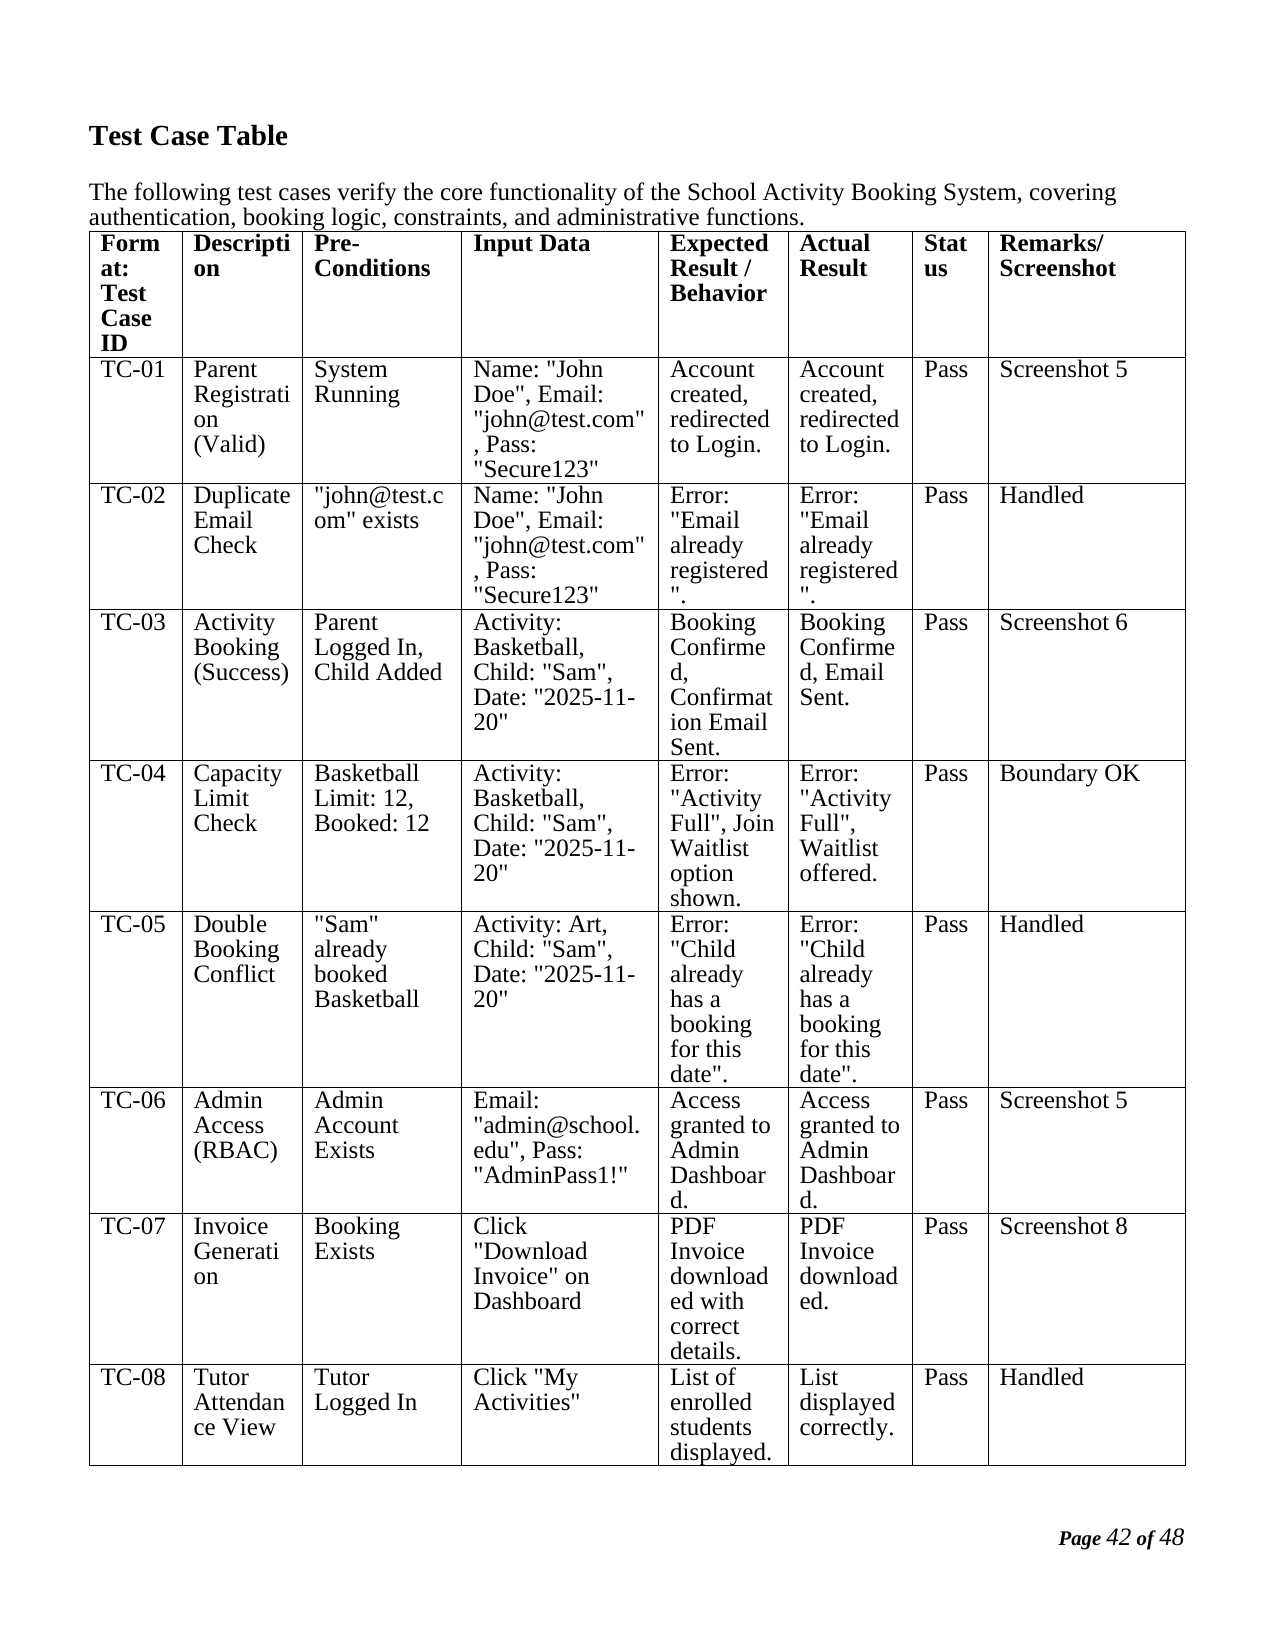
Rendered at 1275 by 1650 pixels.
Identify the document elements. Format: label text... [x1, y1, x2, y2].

table_cell Double Booking Conflict [183, 912, 302, 1087]
table_cell Parent Logged In, Child Added [303, 610, 461, 760]
table_cell Handled [989, 912, 1185, 1087]
table_cell PDF Invoice downloaded with correct details. [659, 1214, 788, 1364]
table_header Expected Result / Behavior [659, 232, 788, 357]
table_cell Admin Access (RBAC) [183, 1088, 302, 1213]
table_cell Access granted to Admin Dashboard. [659, 1088, 788, 1213]
table_cell Tutor Logged In [303, 1365, 461, 1465]
table_cell Activity: Art, Child: "Sam", Date: "2025-11-20" [462, 912, 658, 1087]
table_cell Pass [913, 358, 988, 483]
table_cell Pass [913, 1365, 988, 1465]
table_cell PDF Invoice downloaded. [789, 1214, 912, 1364]
table_cell Access granted to Admin Dashboard. [789, 1088, 912, 1213]
table_cell Handled [989, 1365, 1185, 1465]
table_cell Name: "John Doe", Email: "john@test.com", Pass: "Secure123" [462, 484, 658, 609]
table_cell Screenshot 5 [989, 1088, 1185, 1213]
table_cell Booking Exists [303, 1214, 461, 1364]
table_cell Error: "Activity Full", Waitlist offered. [789, 761, 912, 911]
table_cell Activity: Basketball, Child: "Sam", Date: "2025-11-20" [462, 761, 658, 911]
table_cell Activity Booking (Success) [183, 610, 302, 760]
table_cell List of enrolled students displayed. [659, 1365, 788, 1465]
table_cell TC-02 [90, 484, 182, 609]
table_cell Click "Download Invoice" on Dashboard [462, 1214, 658, 1364]
table_header Input Data [462, 232, 658, 357]
table_cell Boundary OK [989, 761, 1185, 911]
subtitle Test Case Table [89, 118, 1186, 152]
table_cell Tutor Attendance View [183, 1365, 302, 1465]
table_cell Screenshot 5 [989, 358, 1185, 483]
table_cell Error: "Child already has a booking for this date". [659, 912, 788, 1087]
table_cell Duplicate Email Check [183, 484, 302, 609]
table_cell Pass [913, 1088, 988, 1213]
table_cell Parent Registration (Valid) [183, 358, 302, 483]
text The following test cases verify the core functionality of the School Activity Booking System, covering authentication, booking logic, constraints, and administrative functions. [89, 181, 1186, 231]
table_cell List displayed correctly. [789, 1365, 912, 1465]
table_cell System Running [303, 358, 461, 483]
table_cell Screenshot 8 [989, 1214, 1185, 1364]
table_cell Booking Confirmed, Confirmation Email Sent. [659, 610, 788, 760]
table_cell Error: "Child already has a booking for this date". [789, 912, 912, 1087]
table_cell Activity: Basketball, Child: "Sam", Date: "2025-11-20" [462, 610, 658, 760]
table_cell "john@test.com" exists [303, 484, 461, 609]
table_cell TC-04 [90, 761, 182, 911]
table_cell Booking Confirmed, Email Sent. [789, 610, 912, 760]
table_cell Account created, redirected to Login. [789, 358, 912, 483]
table_cell TC-01 [90, 358, 182, 483]
table_cell Name: "John Doe", Email: "john@test.com", Pass: "Secure123" [462, 358, 658, 483]
table_cell Pass [913, 1214, 988, 1364]
table_cell Pass [913, 912, 988, 1087]
table_cell Error: "Email already registered". [659, 484, 788, 609]
table_cell Capacity Limit Check [183, 761, 302, 911]
table_cell Pass [913, 610, 988, 760]
table_cell TC-06 [90, 1088, 182, 1213]
table_cell TC-03 [90, 610, 182, 760]
table_cell TC-07 [90, 1214, 182, 1364]
table_cell TC-08 [90, 1365, 182, 1465]
table_cell Error: "Email already registered". [789, 484, 912, 609]
table_cell Error: "Activity Full", Join Waitlist option shown. [659, 761, 788, 911]
table_cell Handled [989, 484, 1185, 609]
table_header Actual Result [789, 232, 912, 357]
table_header Pre-Conditions [303, 232, 461, 357]
table_cell "Sam" already booked Basketball [303, 912, 461, 1087]
table_header Description [183, 232, 302, 357]
table_cell Click "My Activities" [462, 1365, 658, 1465]
table_header Remarks/Screenshot [989, 232, 1185, 357]
table_cell Pass [913, 484, 988, 609]
table_cell Basketball Limit: 12, Booked: 12 [303, 761, 461, 911]
table_cell Invoice Generation [183, 1214, 302, 1364]
table_header Status [913, 232, 988, 357]
table_header Format: Test Case ID [90, 232, 182, 357]
table_cell Account created, redirected to Login. [659, 358, 788, 483]
table_cell TC-05 [90, 912, 182, 1087]
table_cell Email: "admin@school.edu", Pass: "AdminPass1!" [462, 1088, 658, 1213]
table_cell Admin Account Exists [303, 1088, 461, 1213]
table_cell Pass [913, 761, 988, 911]
table_cell Screenshot 6 [989, 610, 1185, 760]
